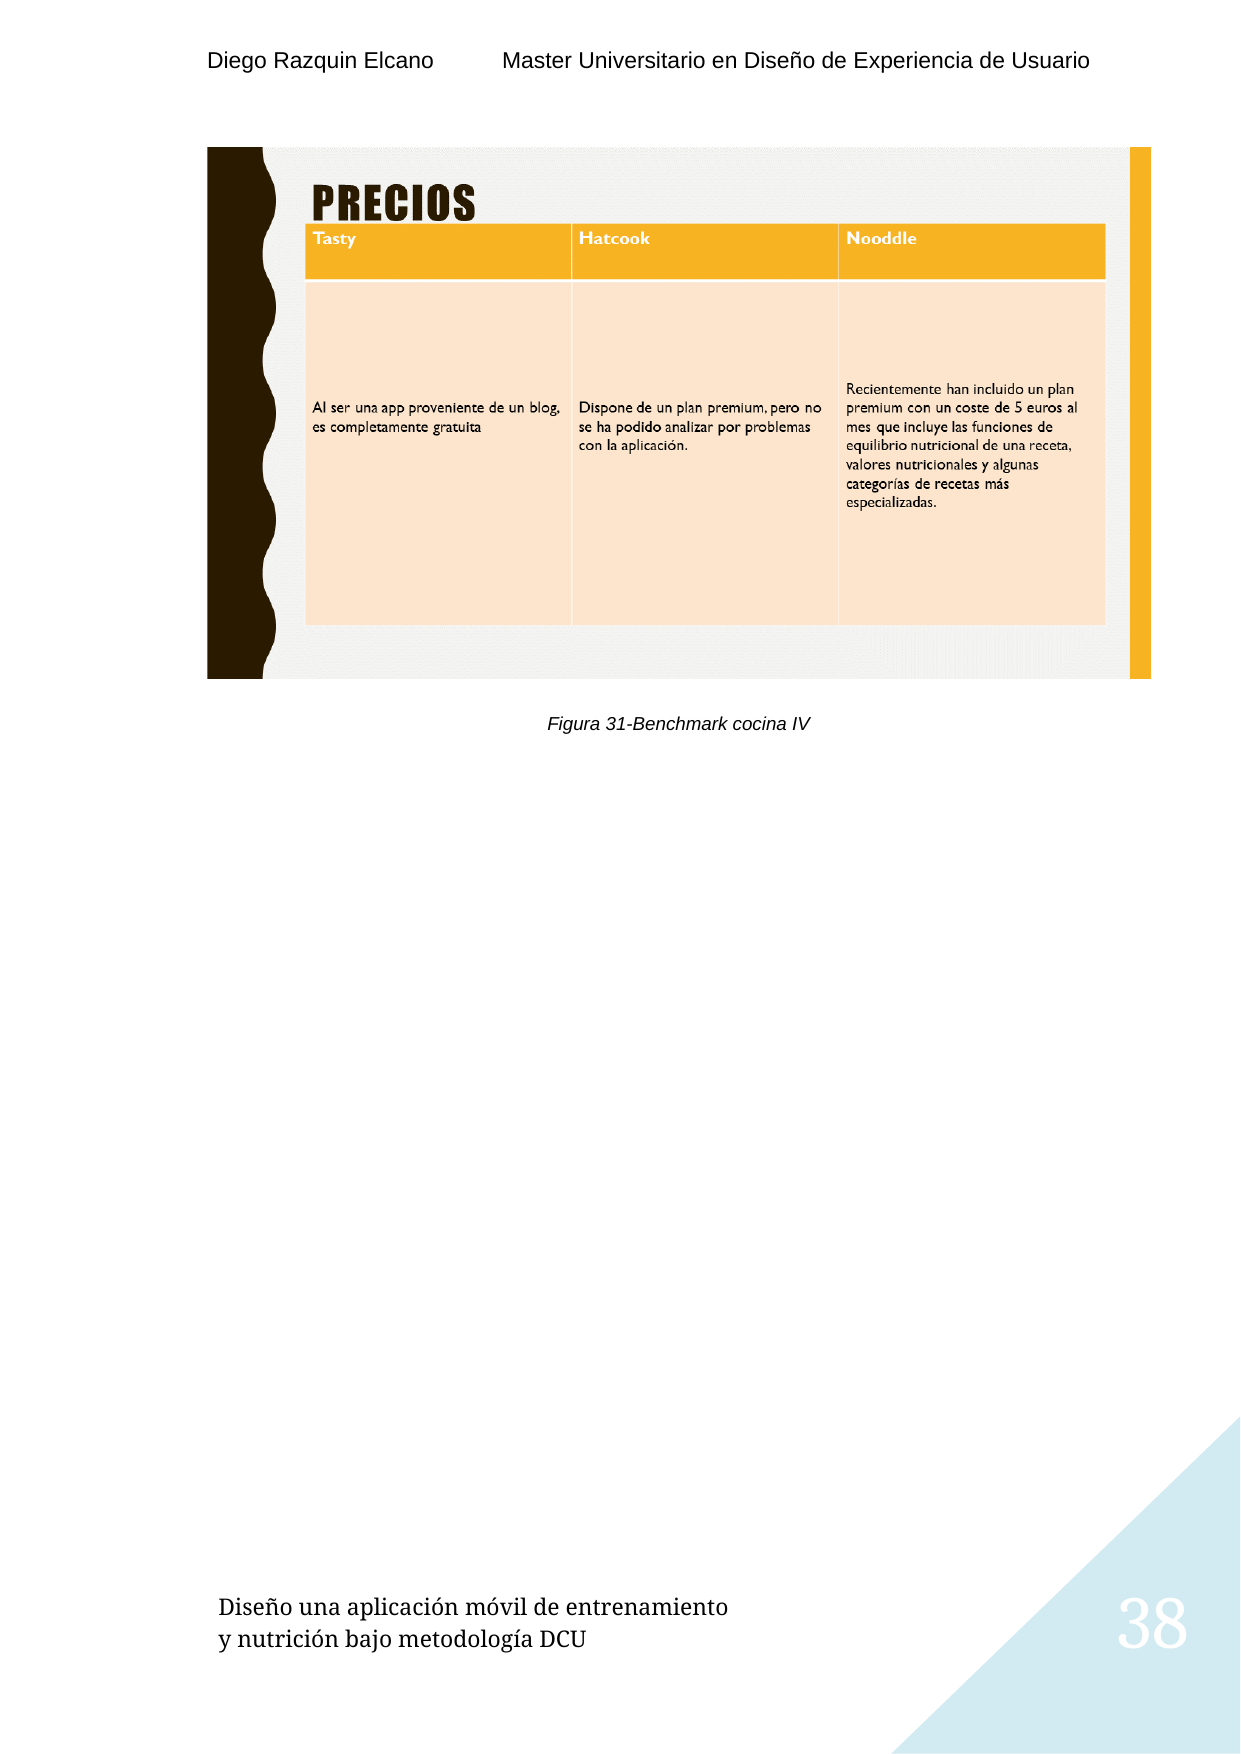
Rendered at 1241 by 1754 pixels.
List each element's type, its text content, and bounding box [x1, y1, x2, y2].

picture [207, 147, 1152, 679]
text Figura 31-Benchmark cocina IV [207, 713, 1152, 734]
